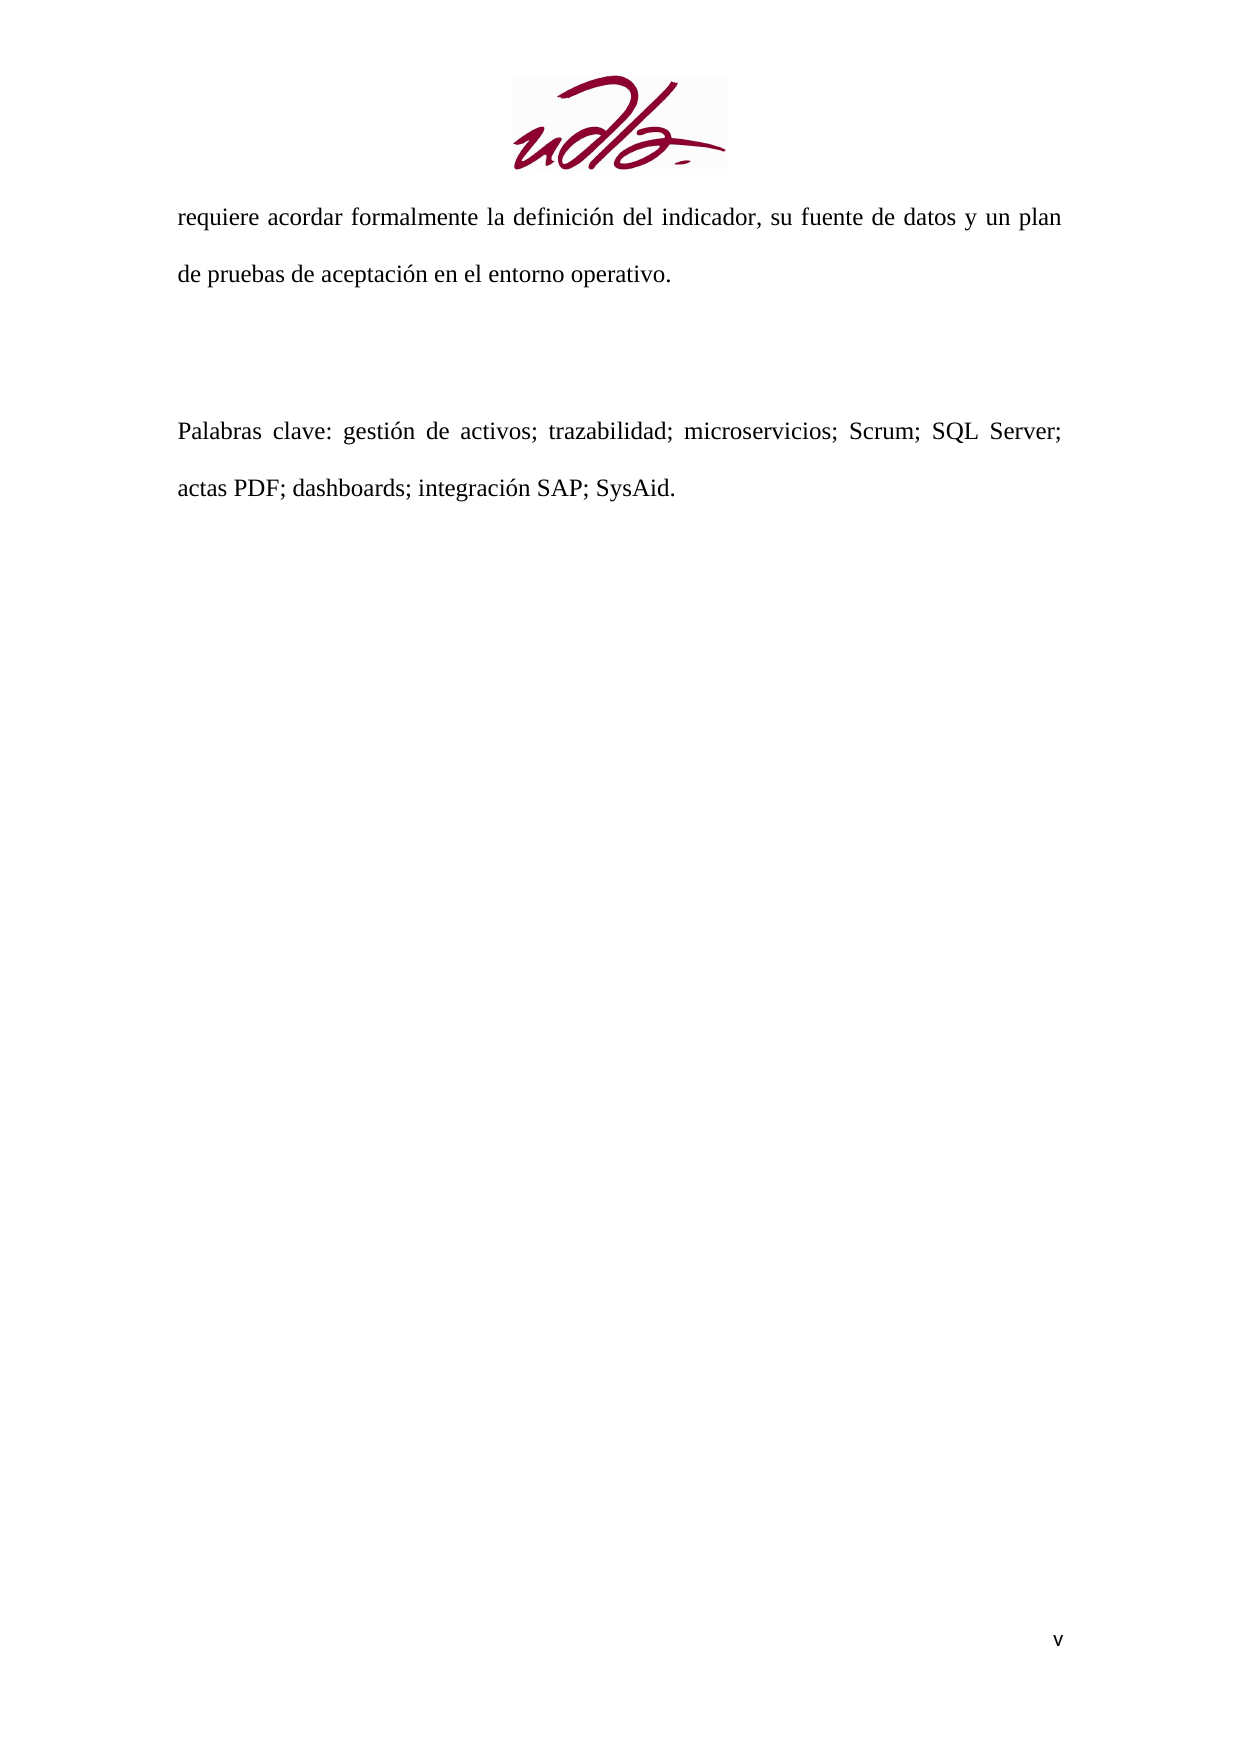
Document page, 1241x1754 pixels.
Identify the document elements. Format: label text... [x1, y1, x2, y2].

picture [509, 73, 731, 174]
text Palabras clave: gestión de activos; trazabilidad; microservicios; Scrum; SQL Server; actas PDF; dashboards; integración SAP; SysAid. [177, 416, 1063, 502]
